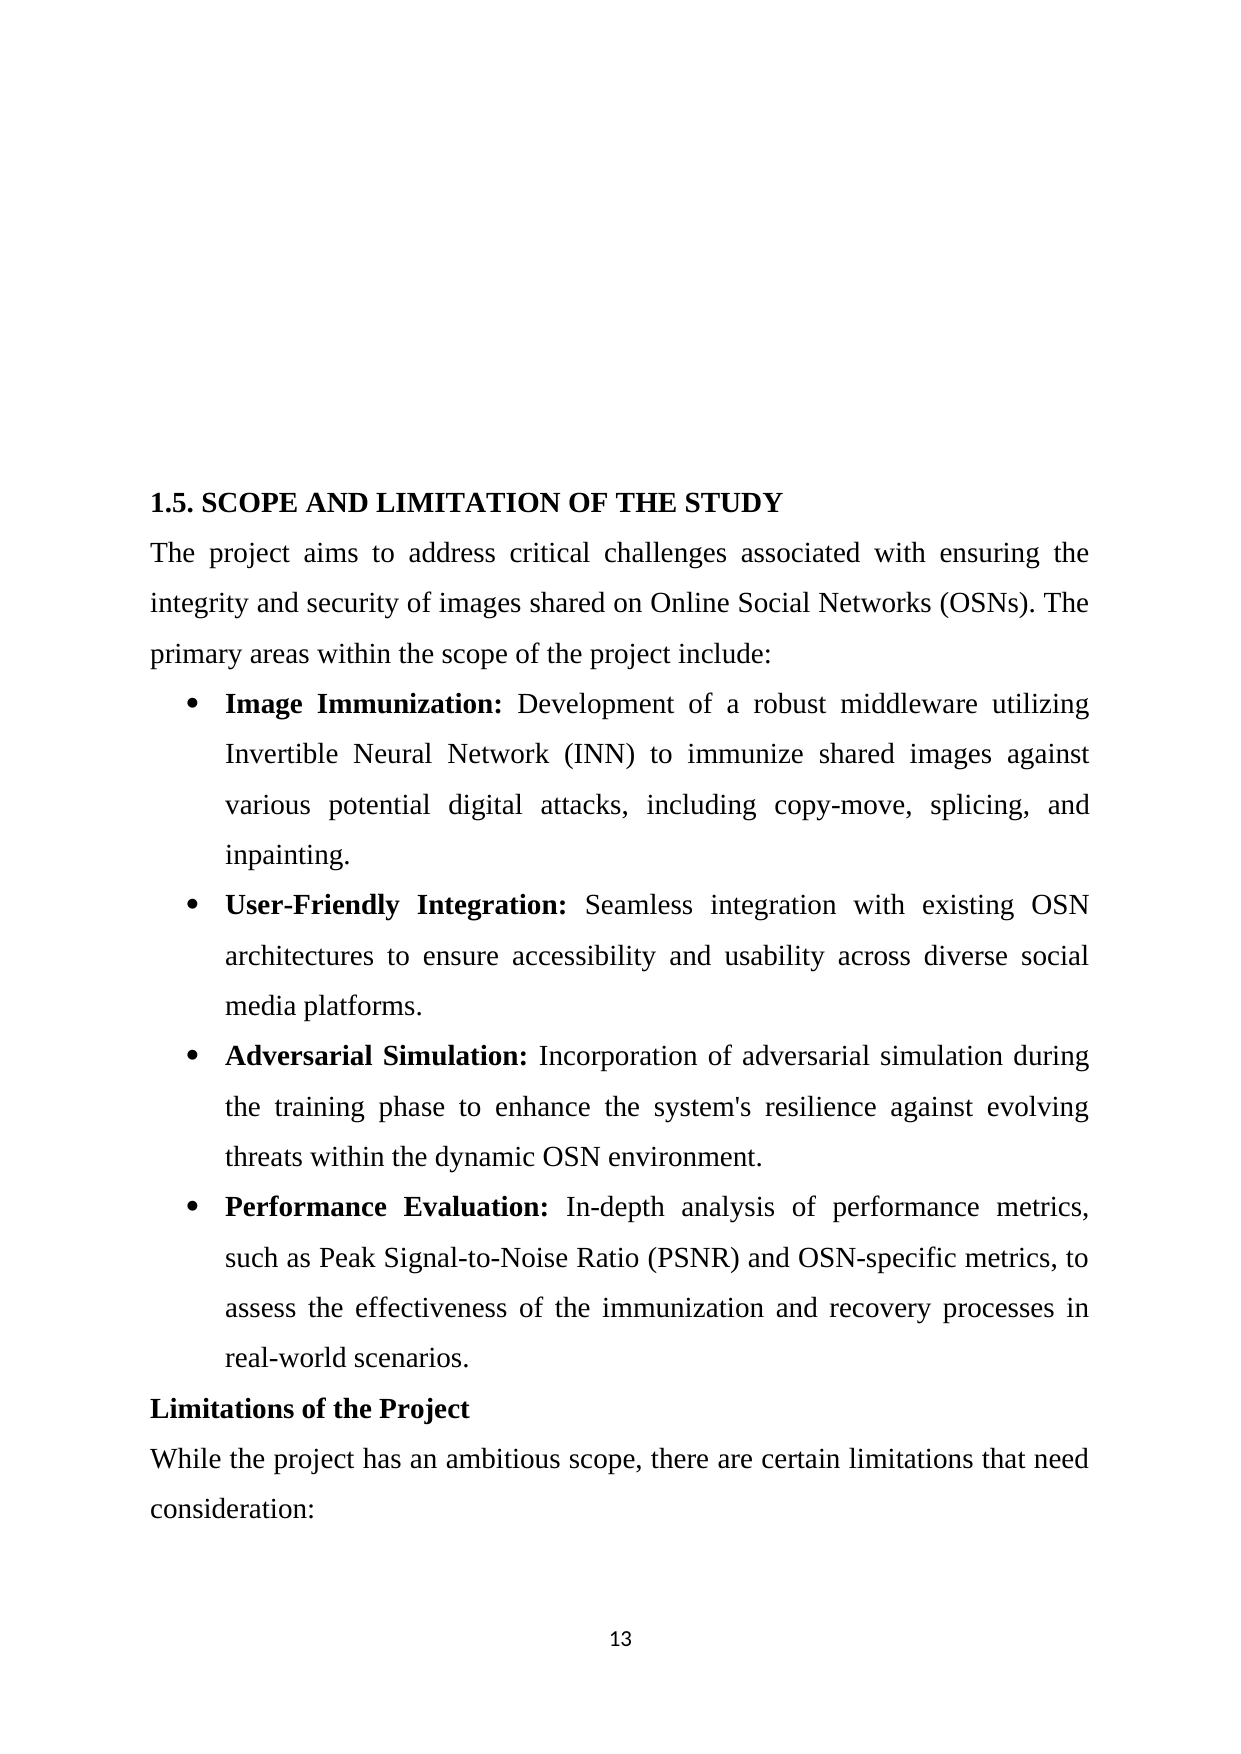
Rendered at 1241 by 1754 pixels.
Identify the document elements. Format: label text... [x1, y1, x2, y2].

text While the project has an ambitious scope, there are certain limitations that need consideration: [150, 1441, 1090, 1525]
text 1.5. SCOPE AND LIMITATION OF THE STUDY [150, 485, 1090, 518]
list User-Friendly Integration: Seamless integration with existing OSN architectures to ensure accessibility and usability across diverse social media platforms. [187, 887, 1090, 1022]
list Adversarial Simulation: Incorporation of adversarial simulation during the training phase to enhance the system's resilience against evolving threats within the dynamic OSN environment. [187, 1038, 1090, 1173]
list Image Immunization: Development of a robust middleware utilizing Invertible Neural Network (INN) to immunize shared images against various potential digital attacks, including copy-move, splicing, and inpainting. [187, 686, 1090, 871]
list Performance Evaluation: In-depth analysis of performance metrics, such as Peak Signal-to-Noise Ratio (PSNR) and OSN-specific metrics, to assess the effectiveness of the immunization and recovery processes in real-world scenarios. [187, 1189, 1090, 1374]
text Limitations of the Project [150, 1391, 1090, 1424]
text The project aims to address critical challenges associated with ensuring the integrity and security of images shared on Online Social Networks (OSNs). The primary areas within the scope of the project include: [150, 535, 1090, 669]
